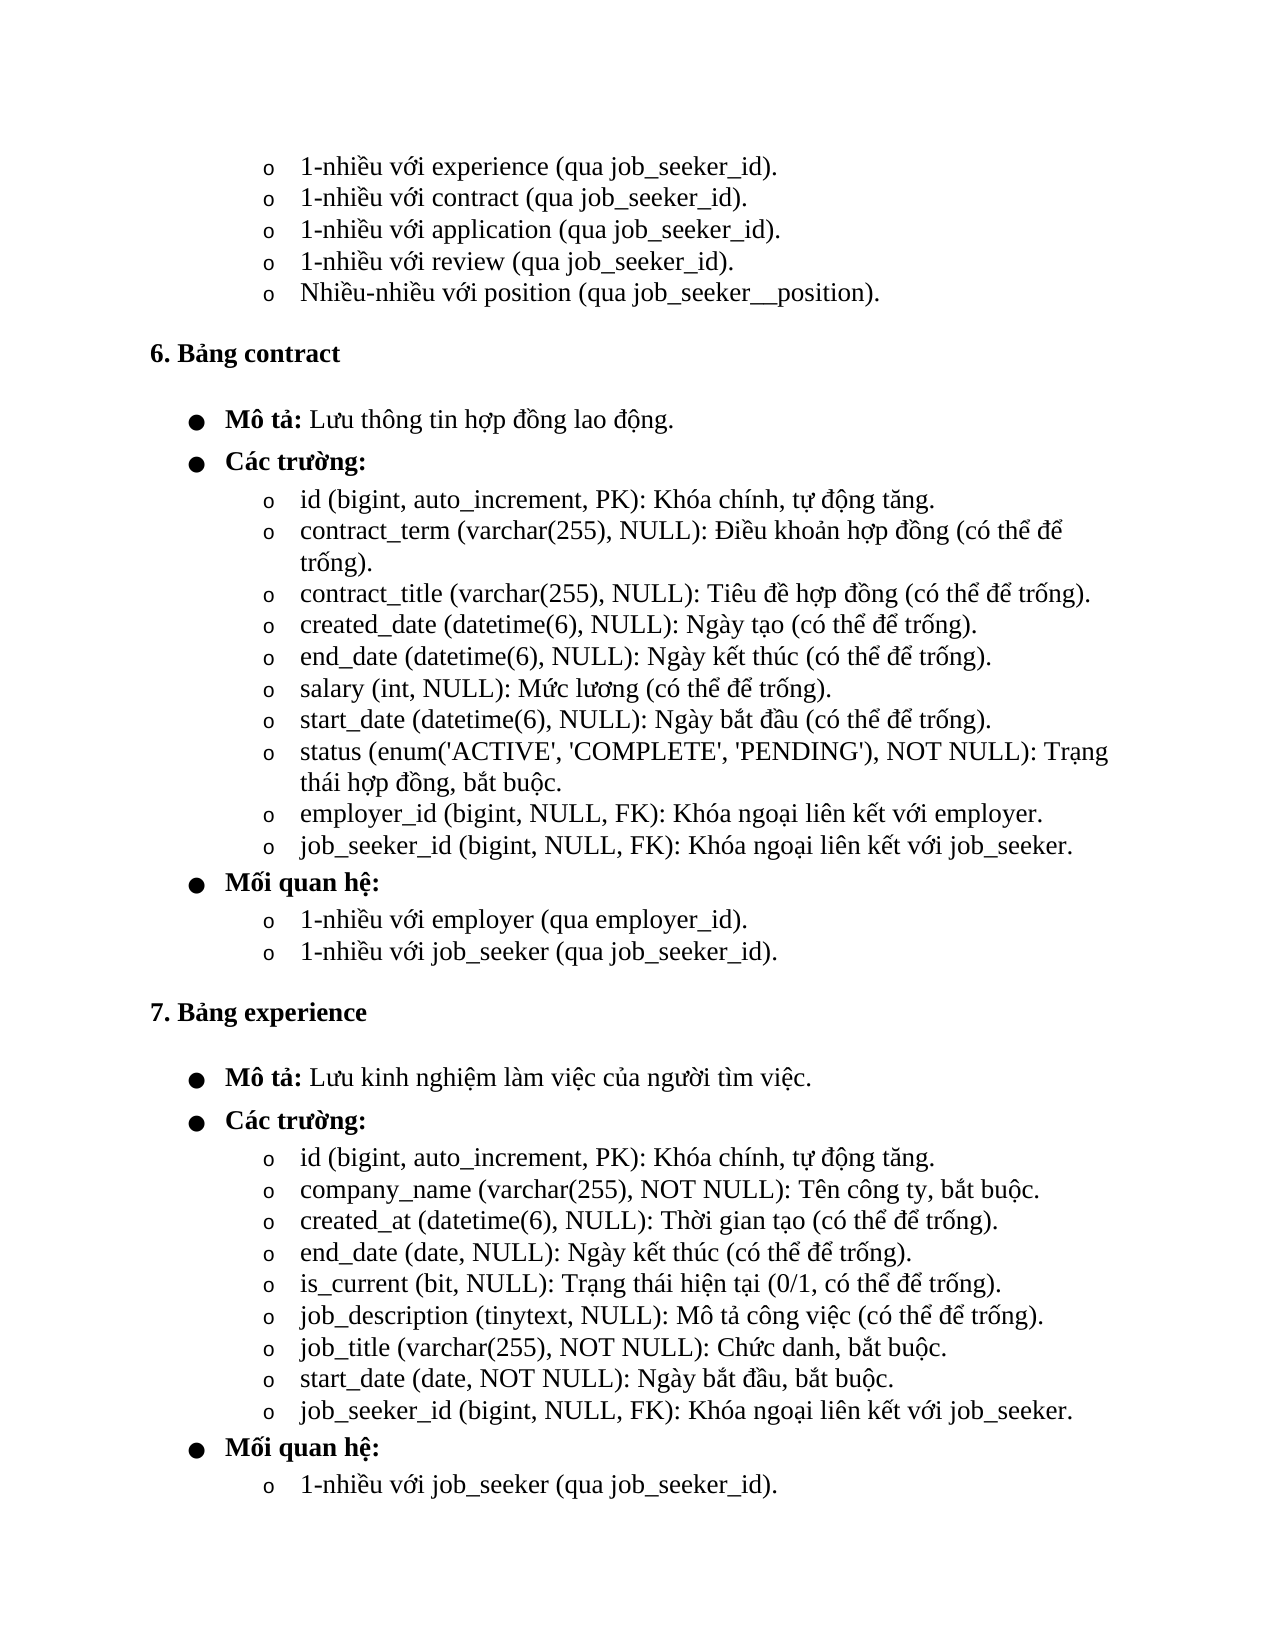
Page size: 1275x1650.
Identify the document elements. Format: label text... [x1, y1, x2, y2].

list id (bigint, auto_increment, PK): Khóa chính, tự động tăng. [262, 1141, 1125, 1173]
list job_seeker_id (bigint, NULL, FK): Khóa ngoại liên kết với job_seeker. [262, 829, 1125, 861]
subtitle 7. Bảng experience [150, 996, 1125, 1027]
list Mô tả: Lưu thông tin hợp đồng lao động. [187, 397, 1125, 440]
list Nhiều-nhiều với position (qua job_seeker__position). [262, 276, 1125, 308]
list created_date (datetime(6), NULL): Ngày tạo (có thể để trống). [262, 608, 1125, 640]
list is_current (bit, NULL): Trạng thái hiện tại (0/1, có thể để trống). [262, 1268, 1125, 1299]
list 1-nhiều với job_seeker (qua job_seeker_id). [262, 935, 1125, 966]
list Các trường: [187, 440, 1125, 483]
list start_date (datetime(6), NULL): Ngày bắt đầu (có thể để trống). [262, 703, 1125, 735]
list job_description (tinytext, NULL): Mô tả công việc (có thể để trống). [262, 1299, 1125, 1331]
list contract_term (varchar(255), NULL): Điều khoản hợp đồng (có thể để trống). [262, 514, 1125, 577]
list company_name (varchar(255), NOT NULL): Tên công ty, bắt buộc. [262, 1173, 1125, 1204]
list 1-nhiều với review (qua job_seeker_id). [262, 245, 1125, 276]
list created_at (datetime(6), NULL): Thời gian tạo (có thể để trống). [262, 1204, 1125, 1236]
list 1-nhiều với job_seeker (qua job_seeker_id). [262, 1468, 1125, 1500]
list contract_title (varchar(255), NULL): Tiêu đề hợp đồng (có thể để trống). [262, 577, 1125, 608]
list 1-nhiều với employer (qua employer_id). [262, 903, 1125, 935]
list Mối quan hệ: [187, 861, 1125, 903]
list Mô tả: Lưu kinh nghiệm làm việc của người tìm việc. [187, 1056, 1125, 1099]
list 1-nhiều với contract (qua job_seeker_id). [262, 182, 1125, 213]
list start_date (date, NOT NULL): Ngày bắt đầu, bắt buộc. [262, 1362, 1125, 1394]
list job_title (varchar(255), NOT NULL): Chức danh, bắt buộc. [262, 1331, 1125, 1362]
list salary (int, NULL): Mức lương (có thể để trống). [262, 672, 1125, 703]
list 1-nhiều với experience (qua job_seeker_id). [262, 150, 1125, 182]
subtitle 6. Bảng contract [150, 337, 1125, 368]
list status (enum('ACTIVE', 'COMPLETE', 'PENDING'), NOT NULL): Trạng thái hợp đồng, bắt buộc. [262, 735, 1125, 797]
list employer_id (bigint, NULL, FK): Khóa ngoại liên kết với employer. [262, 797, 1125, 829]
list Mối quan hệ: [187, 1425, 1125, 1468]
list Các trường: [187, 1099, 1125, 1141]
list end_date (datetime(6), NULL): Ngày kết thúc (có thể để trống). [262, 640, 1125, 672]
list 1-nhiều với application (qua job_seeker_id). [262, 213, 1125, 245]
list end_date (date, NULL): Ngày kết thúc (có thể để trống). [262, 1236, 1125, 1268]
list id (bigint, auto_increment, PK): Khóa chính, tự động tăng. [262, 483, 1125, 514]
list job_seeker_id (bigint, NULL, FK): Khóa ngoại liên kết với job_seeker. [262, 1394, 1125, 1425]
